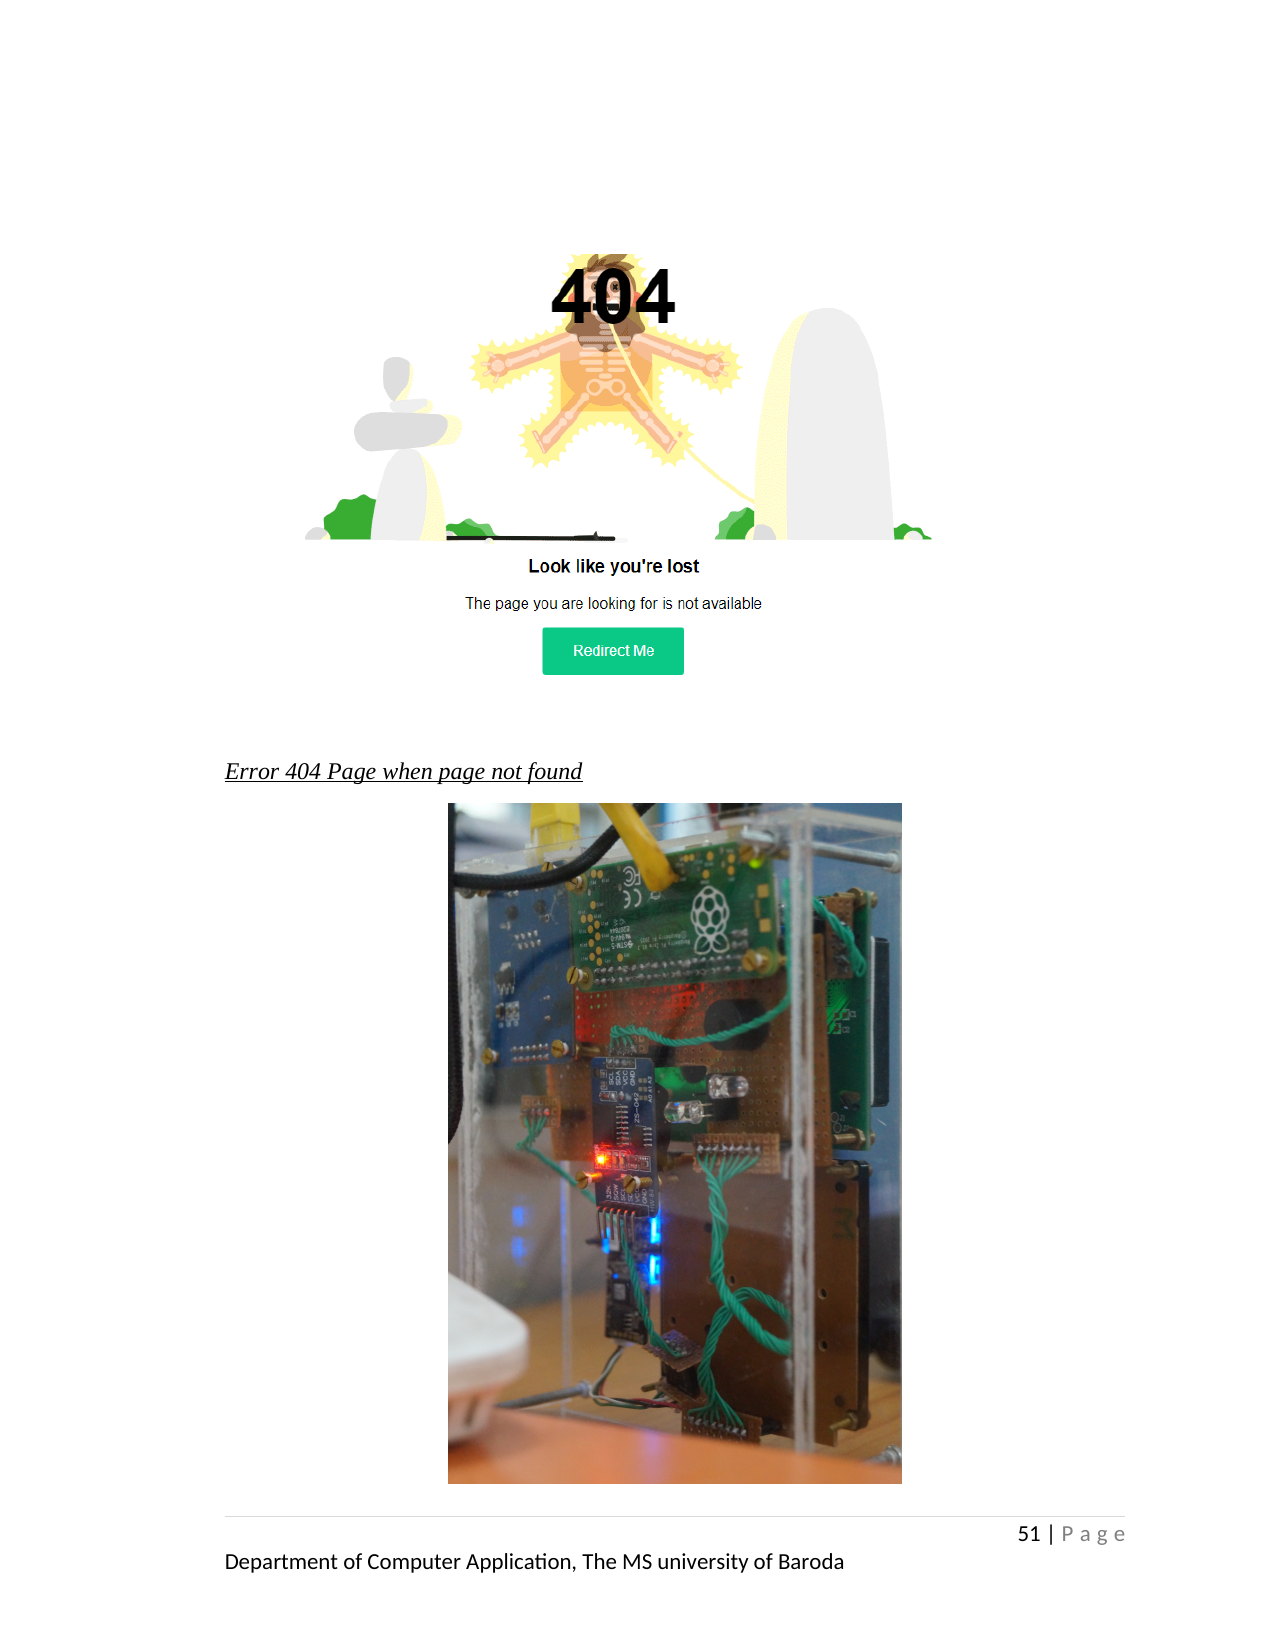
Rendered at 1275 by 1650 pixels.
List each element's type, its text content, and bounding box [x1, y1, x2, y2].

text Error 404 Page when page not found [224, 757, 1125, 784]
picture [224, 149, 1020, 738]
picture [448, 803, 902, 1484]
